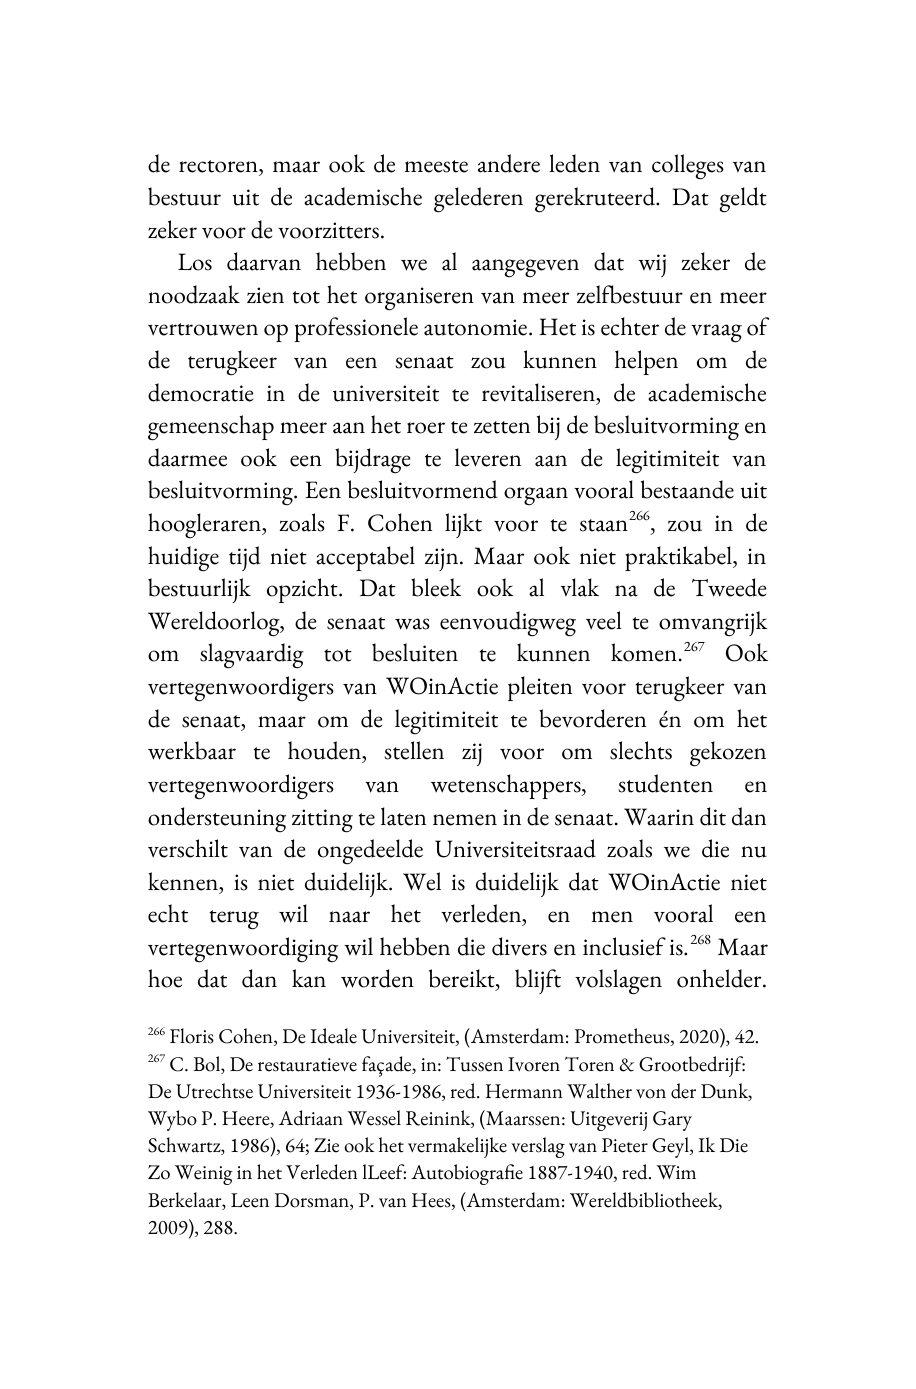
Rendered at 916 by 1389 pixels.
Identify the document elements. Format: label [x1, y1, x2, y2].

text [148, 245, 768, 995]
text [148, 148, 768, 245]
